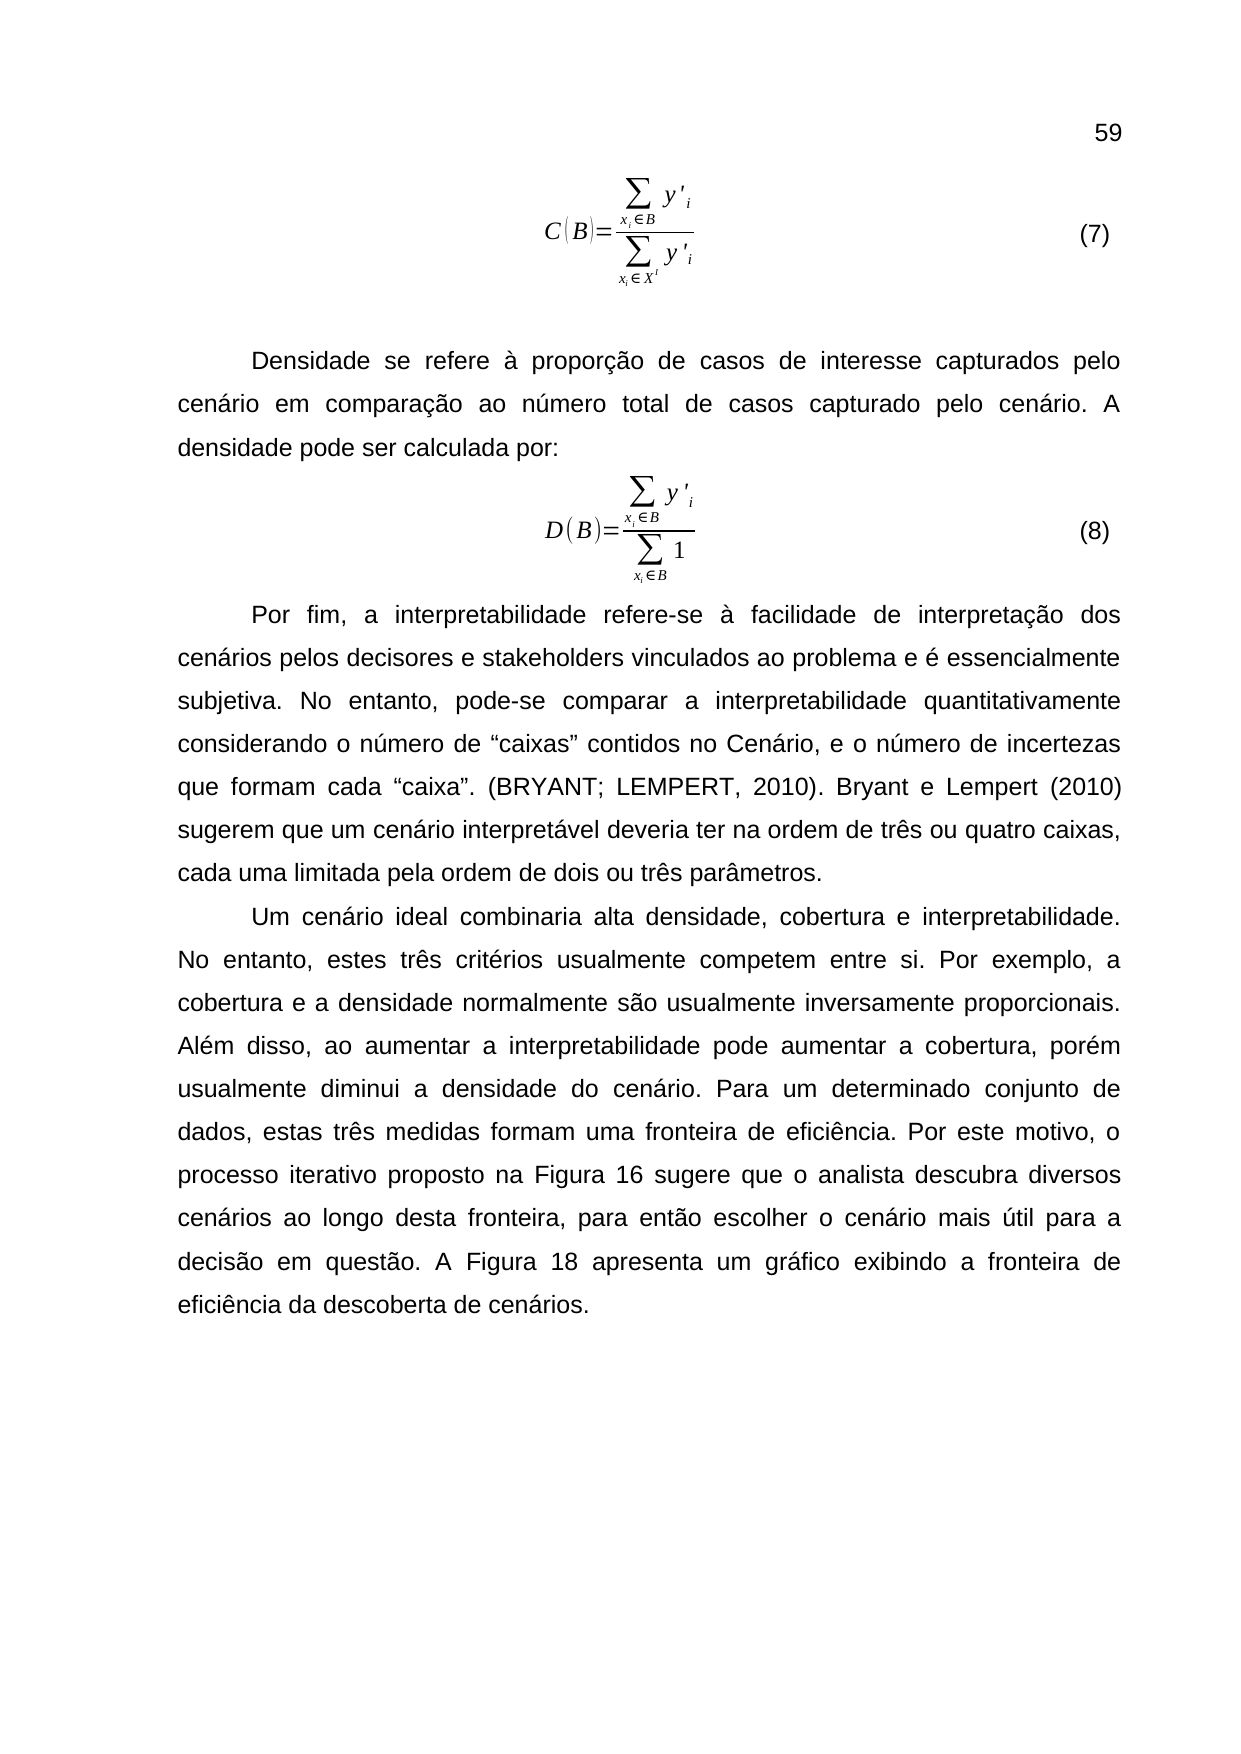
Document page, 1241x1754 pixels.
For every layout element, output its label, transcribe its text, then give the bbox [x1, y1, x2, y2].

table_header [177, 476, 989, 599]
table_header (8) [989, 476, 1121, 599]
table_header (7) [989, 177, 1121, 303]
table_header [177, 177, 989, 303]
text Um cenário ideal combinaria alta densidade, cobertura e interpretabilidade. No entanto, estes três critérios usualmente competem entre si. Por exemplo, a cobertura e a densidade normalmente são usualmente inversamente proporcionais. Além disso, ao aumentar a interpretabilidade pode aumentar a cobertura, porém usualmente diminui a densidade do cenário. Para um determinado conjunto de dados, estas três medidas formam uma fronteira de eficiência. Por este motivo, o processo iterativo proposto na Figura 16 sugere que o analista descubra diversos cenários ao longo desta fronteira, para então escolher o cenário mais útil para a decisão em questão. A Figura 18 apresenta um gráfico exibindo a fronteira de eficiência da descoberta de cenários. [177, 901, 1122, 1318]
text Por fim, a interpretabilidade refere-se à facilidade de interpretação dos cenários pelos decisores e stakeholders vinculados ao problema e é essencialmente subjetiva. No entanto, pode-se comparar a interpretabilidade quantitativamente considerando o número de “caixas” contidos no Cenário, e o número de incertezas que formam cada “caixa”. (BRYANT; LEMPERT, 2010). Bryant e Lempert (2010) sugerem que um cenário interpretável deveria ter na ordem de três ou quatro caixas, cada uma limitada pela ordem de dois ou três parâmetros. [177, 599, 1122, 887]
text Densidade se refere à proporção de casos de interesse capturados pelo cenário em comparação ao número total de casos capturado pelo cenário. A densidade pode ser calculada por: [177, 346, 1122, 461]
